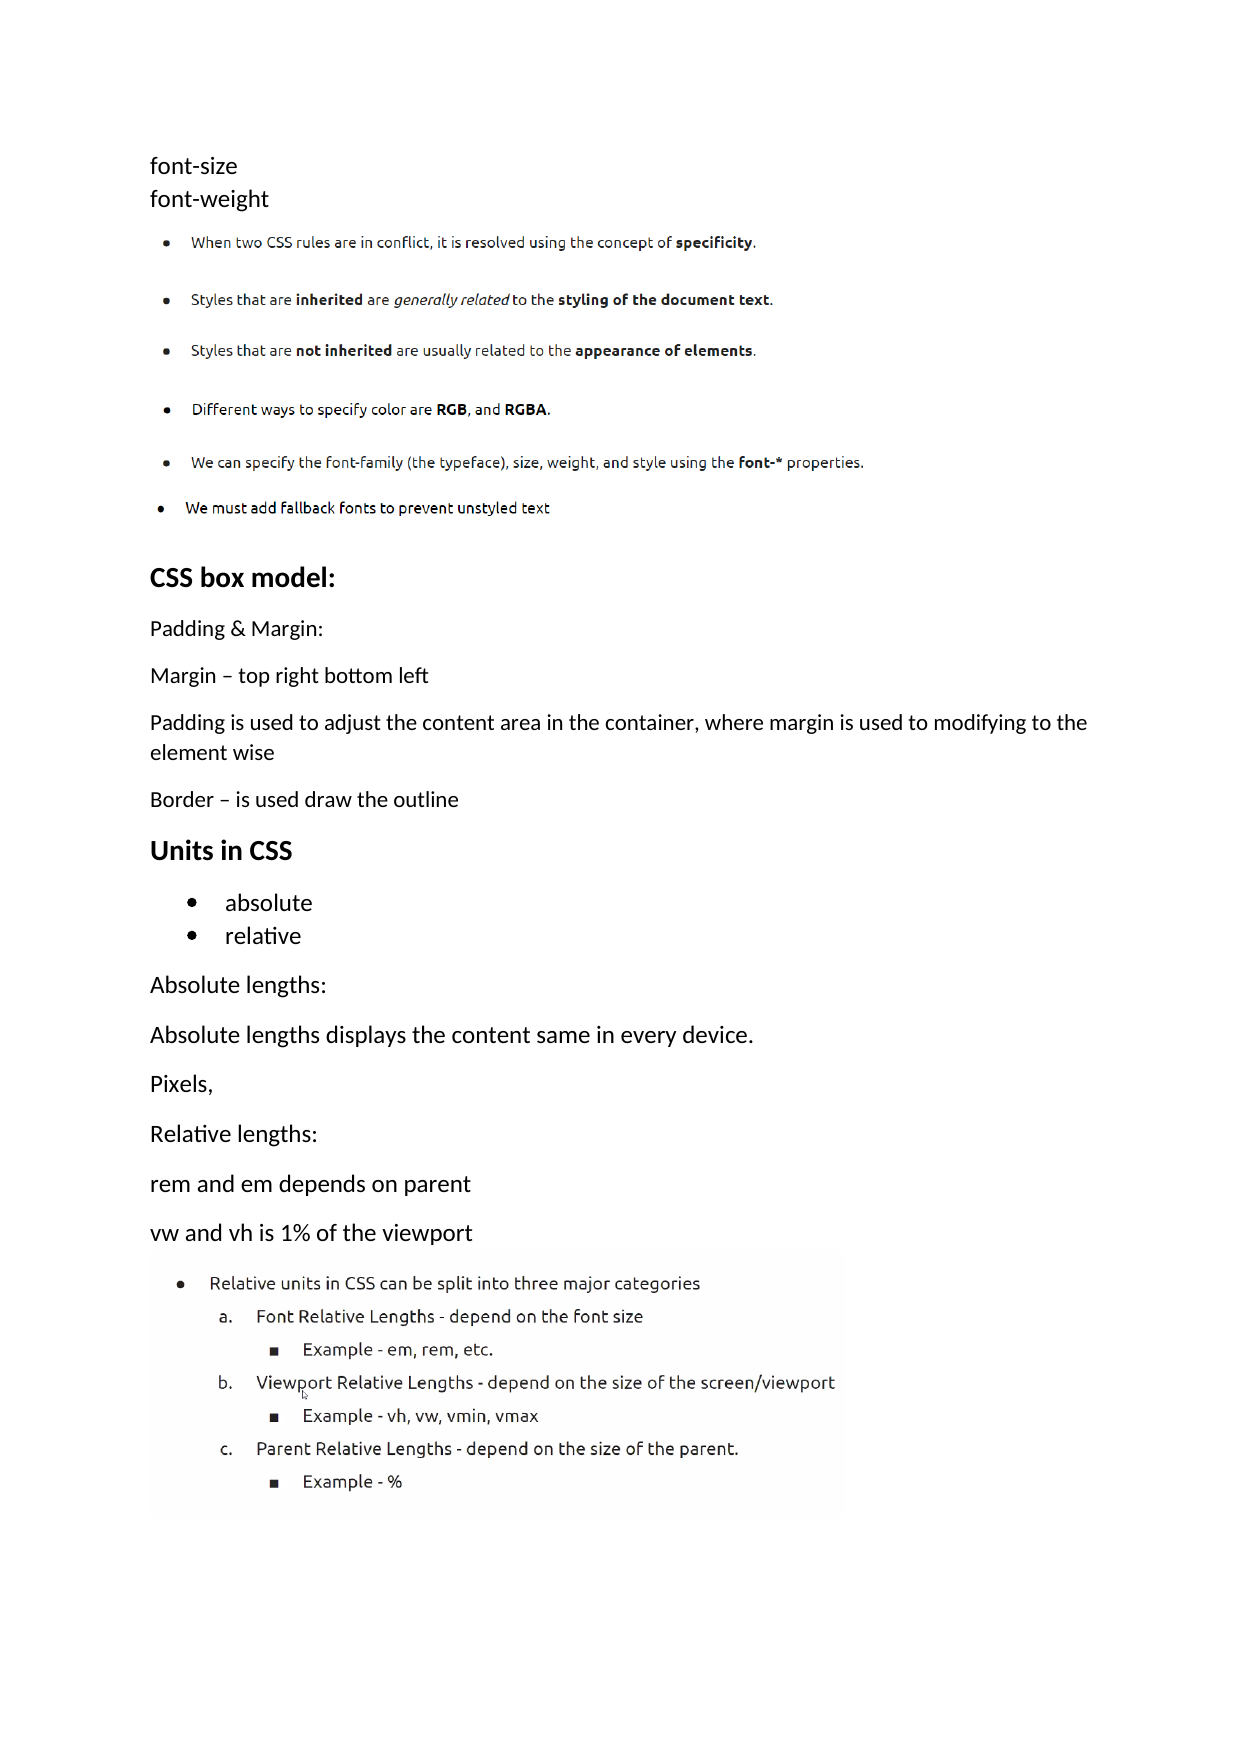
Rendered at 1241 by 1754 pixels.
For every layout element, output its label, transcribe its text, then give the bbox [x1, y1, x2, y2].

list absolute [187, 887, 1090, 917]
text Absolute lengths displays the content same in every device. [150, 1019, 1090, 1049]
list relative [187, 920, 1090, 950]
text CSS box model: [150, 559, 1090, 595]
text font-size [150, 150, 1090, 181]
picture [150, 215, 864, 541]
text Units in CSS [150, 832, 1090, 867]
text Padding & Margin: [150, 614, 1090, 642]
text rem and em depends on parent [150, 1168, 1090, 1198]
text Pixels, [150, 1069, 1090, 1099]
text Border – is used draw the outline [150, 785, 1090, 813]
text font-weight [150, 183, 1090, 213]
picture [150, 1250, 846, 1518]
text Padding is used to adjust the content area in the container, where margin is used to modifying to the element wise [150, 708, 1090, 766]
text Relative lengths: [150, 1118, 1090, 1149]
text Margin – top right bottom left [150, 661, 1090, 689]
text Absolute lengths: [150, 969, 1090, 1000]
